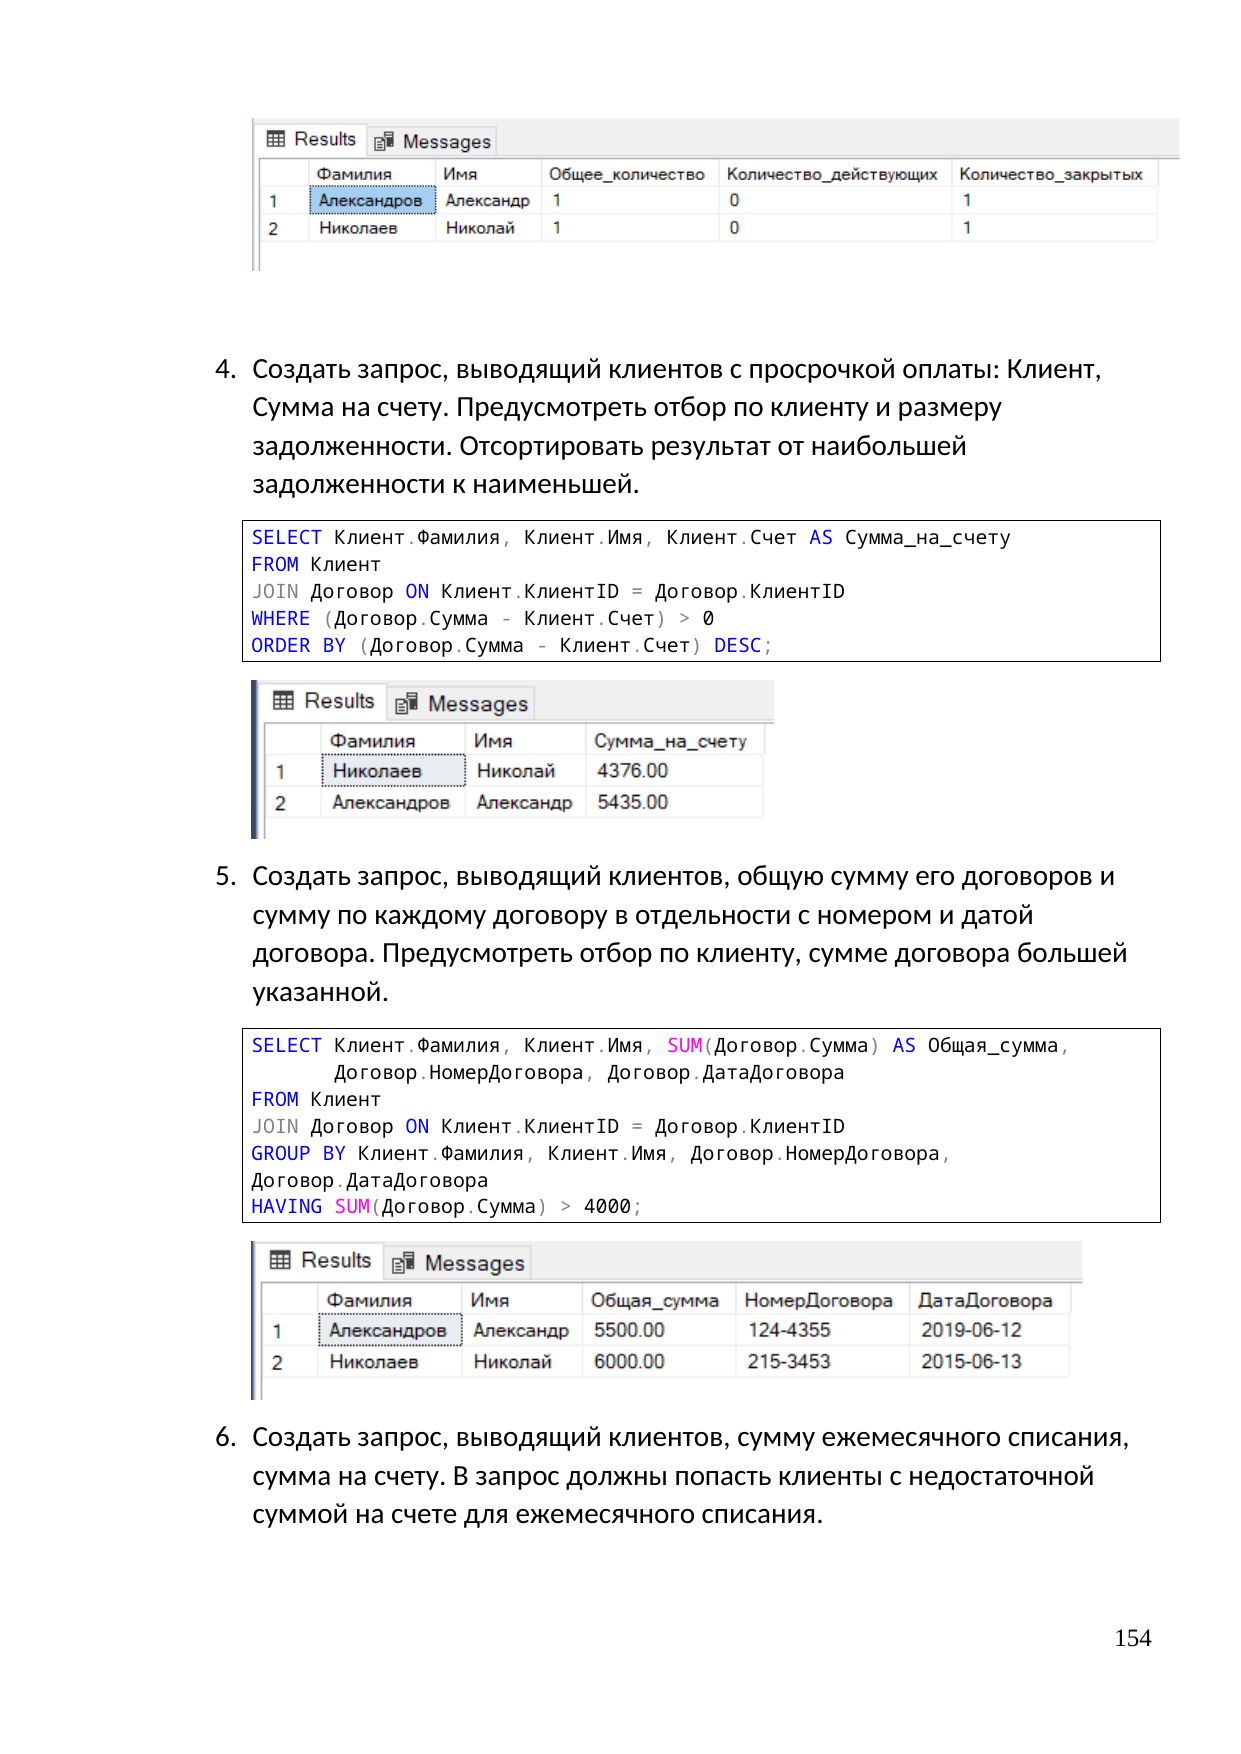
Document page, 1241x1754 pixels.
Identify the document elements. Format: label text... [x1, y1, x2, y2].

text JOIN Договор ON Клиент.КлиентID = Договор.КлиентID [243, 574, 1160, 601]
picture [252, 118, 1180, 271]
text WHERE (Договор.Сумма - Клиент.Счет) > 0 [243, 601, 1160, 628]
text SELECT Клиент.Фамилия, Клиент.Имя, SUM(Договор.Сумма) AS Общая_сумма, [243, 1029, 1160, 1055]
text ORDER BY (Договор.Сумма - Клиент.Счет) DESC; [243, 628, 1160, 661]
text JOIN Договор ON Клиент.КлиентID = Договор.КлиентID [243, 1109, 1160, 1136]
text SELECT Клиент.Фамилия, Клиент.Имя, Клиент.Счет AS Сумма_на_счету [243, 521, 1160, 547]
picture [251, 680, 775, 839]
text HAVING SUM(Договор.Сумма) > 4000; [243, 1190, 1160, 1222]
picture [251, 1241, 1083, 1400]
text GROUP BY Клиент.Фамилия, Клиент.Имя, Договор.НомерДоговора, Договор.ДатаДоговора [243, 1136, 1160, 1190]
text FROM Клиент [243, 1082, 1160, 1109]
text FROM Клиент [243, 547, 1160, 574]
list Создать запрос, выводящий клиентов с просрочкой оплаты: Клиент, [215, 350, 1152, 386]
list сумму по каждому договору в отдельности с номером и датой договора. Предусмотреть отбор по клиенту, сумме договора большей указанной. [252, 896, 1152, 1008]
text Договор.НомерДоговора, Договор.ДатаДоговора [243, 1055, 1160, 1082]
list Создать запрос, выводящий клиентов, сумму ежемесячного списания, сумма на счету. В запрос должны попасть клиенты с недостаточной суммой на счете для ежемесячного списания. [215, 1418, 1152, 1531]
list Создать запрос, выводящий клиентов, общую сумму его договоров и [215, 857, 1152, 893]
list Сумма на счету. Предусмотреть отбор по клиенту и размеру задолженности. Отсортировать результат от наибольшей задолженности к наименьшей. [252, 388, 1152, 501]
